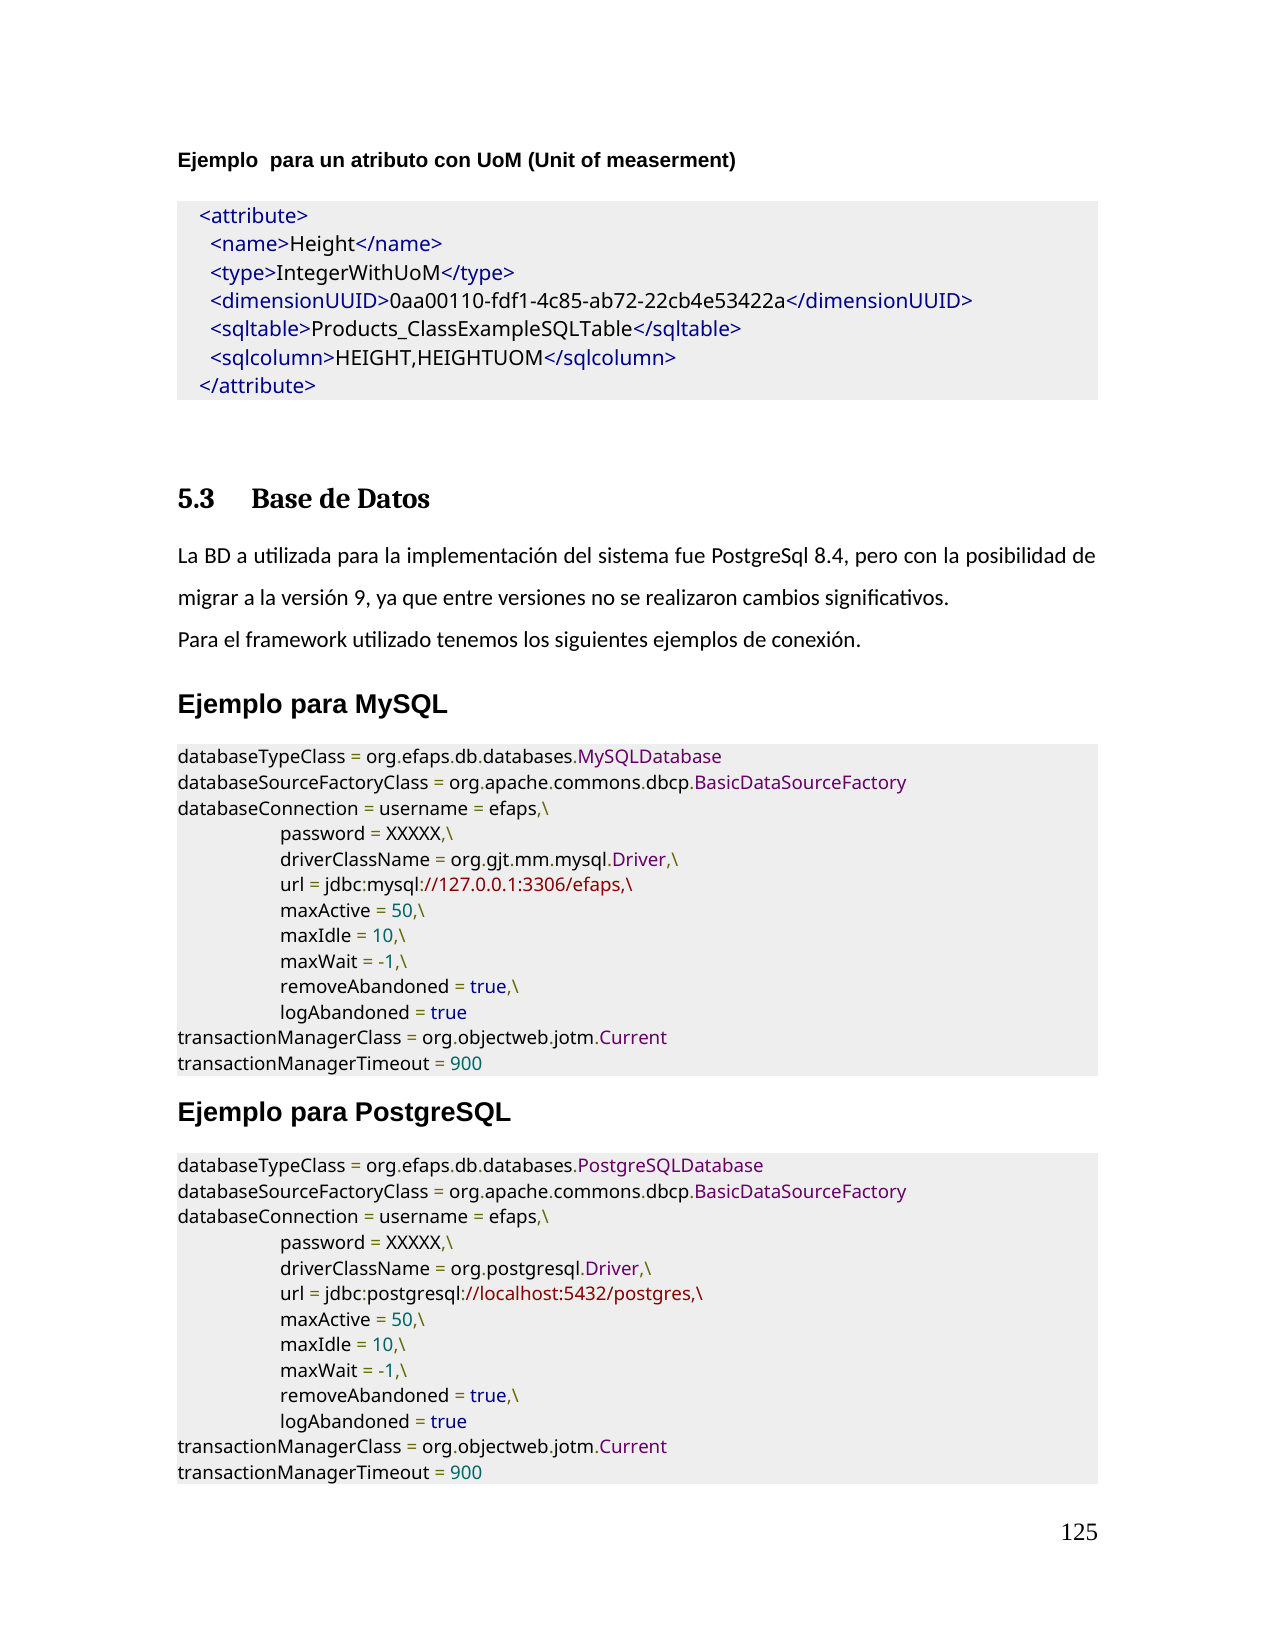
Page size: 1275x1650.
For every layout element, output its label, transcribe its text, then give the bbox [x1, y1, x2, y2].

list Para el framework utilizado tenemos los siguientes ejemplos de conexión. [178, 625, 1098, 653]
subtitle Ejemplo para MySQL [177, 688, 1098, 719]
list La BD a utilizada para la implementación del sistema fue PostgreSql 8.4, pero con la posibilidad de migrar a la versión 9, ya que entre versiones no se realizaron cambios significativos. [178, 541, 1098, 611]
subtitle Ejemplo para PostgreSQL [177, 1096, 1098, 1128]
text Ejemplo para un atributo con UoM (Unit of measerment) [177, 148, 1098, 172]
subtitle Base de Datos [178, 482, 1098, 516]
text <attribute> <name>Height</name> <type>IntegerWithUoM</type> <dimensionUUID>0aa00110-fdf1-4c85-ab72-22cb4e53422a</dimensionUUID> <sqltable>Products_ClassExampleSQLTable</sqltable> <sqlcolumn>HEIGHT,HEIGHTUOM</sqlcolumn> </attribute> [177, 201, 1098, 400]
text databaseTypeClass = org.efaps.db.databases.MySQLDatabase databaseSourceFactoryClass = org.apache.commons.dbcp.BasicDataSourceFactory databaseConnection = username = efaps,\ password = XXXXX,\ driverClassName = org.gjt.mm.mysql.Driver,\ url = jdbc:mysql://127.0.0.1:3306/efaps,\ maxActive = 50,\ maxIdle = 10,\ maxWait = -1,\ removeAbandoned = true,\ logAbandoned = true transactionManagerClass = org.objectweb.jotm.Current transactionManagerTimeout = 900 [177, 744, 1098, 1076]
text databaseTypeClass = org.efaps.db.databases.PostgreSQLDatabase databaseSourceFactoryClass = org.apache.commons.dbcp.BasicDataSourceFactory databaseConnection = username = efaps,\ password = XXXXX,\ driverClassName = org.postgresql.Driver,\ url = jdbc:postgresql://localhost:5432/postgres,\ maxActive = 50,\ maxIdle = 10,\ maxWait = -1,\ removeAbandoned = true,\ logAbandoned = true transactionManagerClass = org.objectweb.jotm.Current transactionManagerTimeout = 900 [177, 1153, 1098, 1484]
